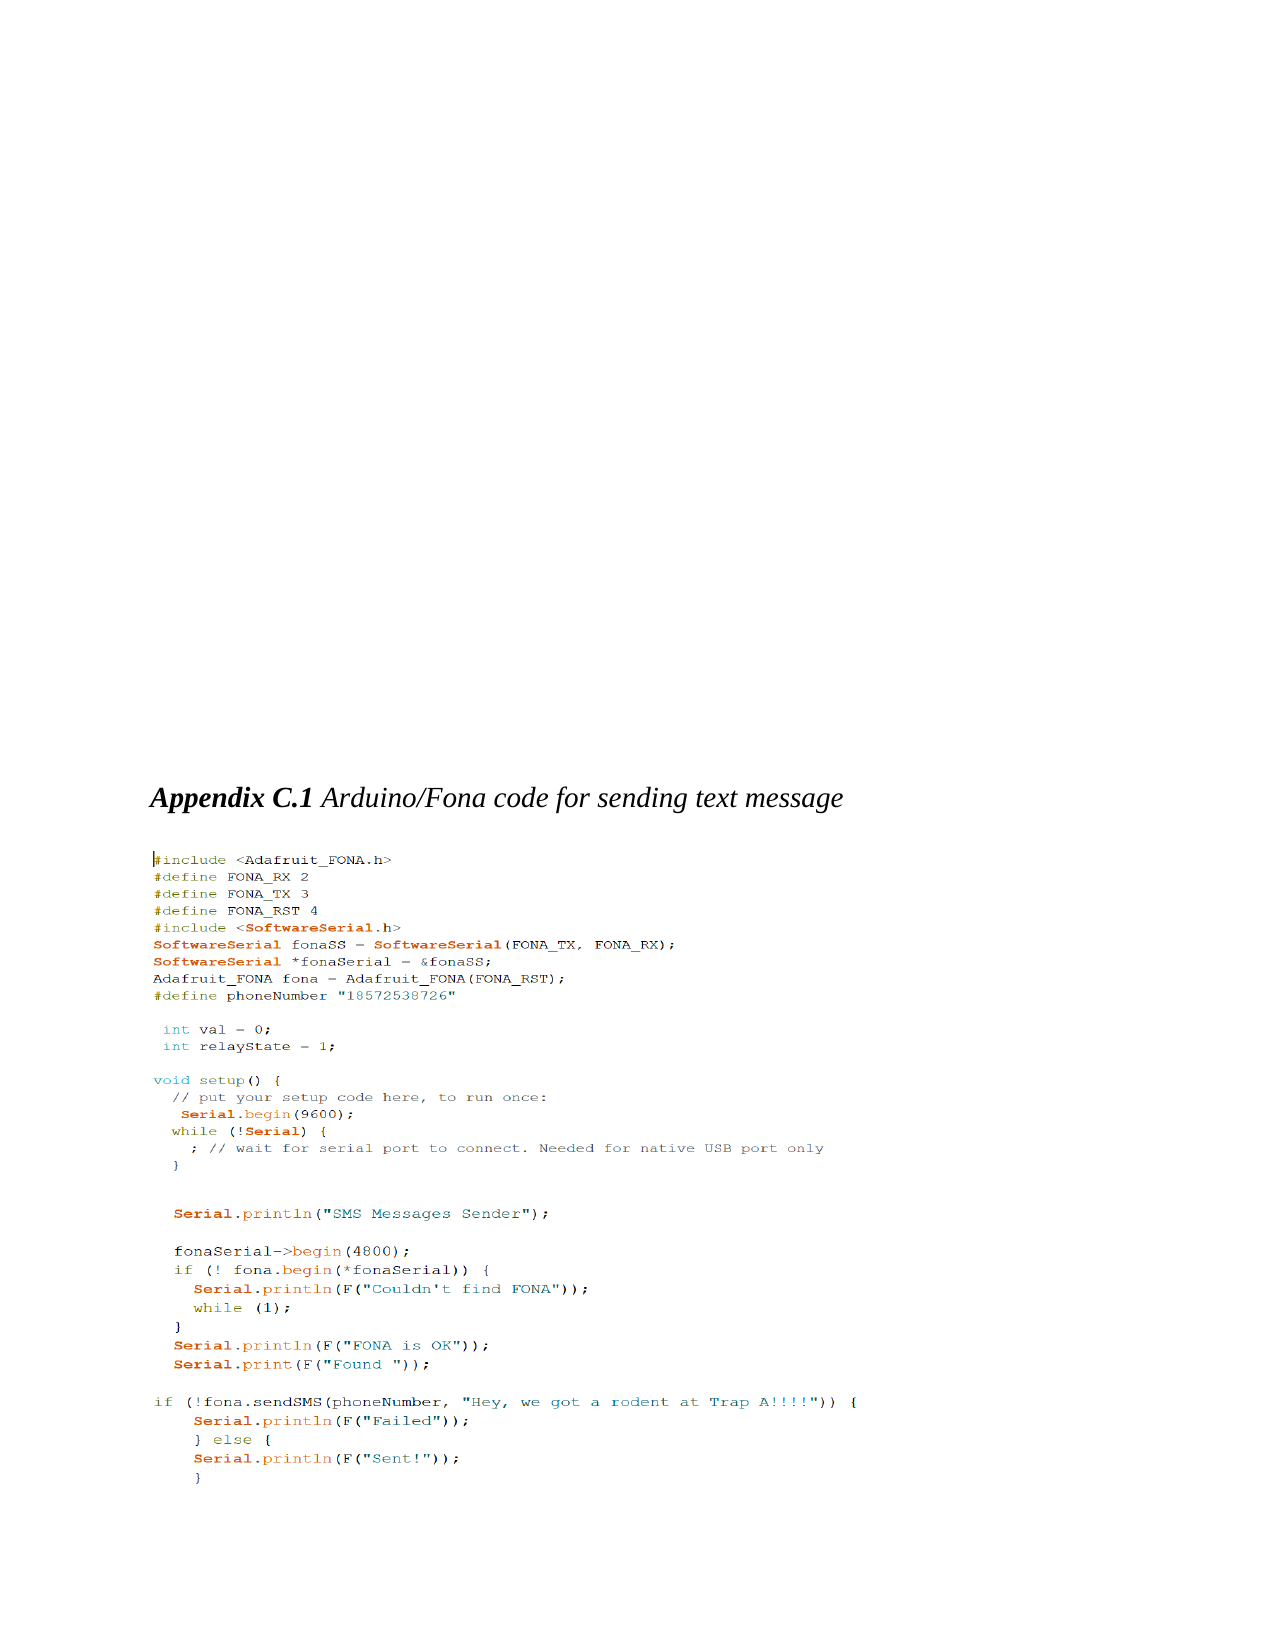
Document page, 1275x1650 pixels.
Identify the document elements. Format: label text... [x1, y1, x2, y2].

text Appendix C.1 Arduino/Fona code for sending text message [150, 780, 1125, 813]
picture [150, 851, 844, 1186]
picture [150, 1188, 876, 1500]
